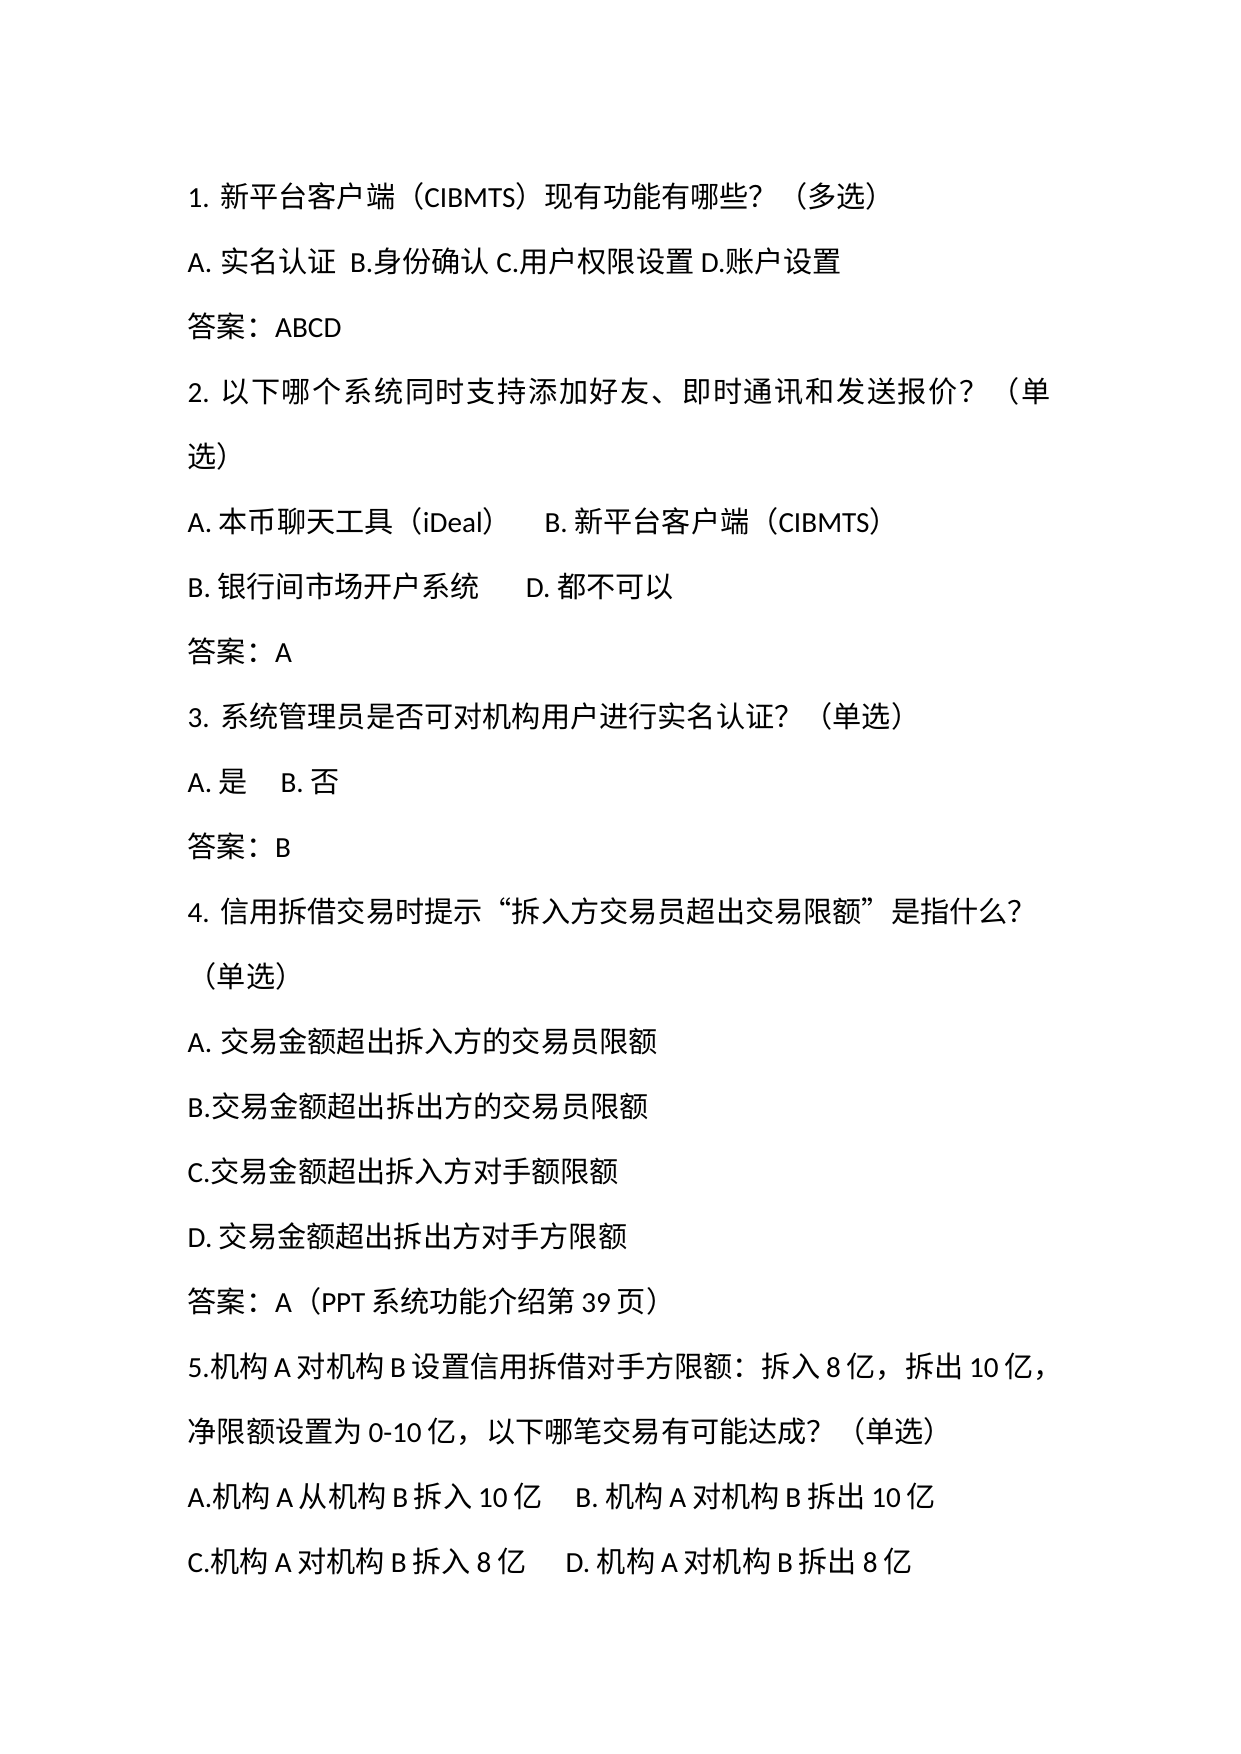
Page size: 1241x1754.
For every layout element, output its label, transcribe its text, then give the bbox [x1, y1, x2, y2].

text 答案：ABCD [187, 292, 1053, 357]
list 交易金额超出拆入方的交易员限额 [187, 1007, 1053, 1072]
text 答案：A [187, 617, 1053, 682]
text B.交易金额超出拆出方的交易员限额 [187, 1072, 1053, 1137]
list 信用拆借交易时提示“拆入方交易员超出交易限额”是指什么？（单选） [187, 877, 1053, 1007]
list 本币聊天工具（iDeal） B. 新平台客户端（CIBMTS） [187, 487, 1053, 552]
text C.交易金额超出拆入方对手额限额 [187, 1137, 1053, 1202]
text 答案：A（PPT系统功能介绍第39页） [187, 1267, 1053, 1332]
list 新平台客户端（CIBMTS）现有功能有哪些？（多选） [187, 162, 1053, 227]
text C.机构A对机构B拆入8亿 D. 机构A对机构B拆出8亿 [187, 1527, 1053, 1592]
list 银行间市场开户系统 D. 都不可以 [187, 552, 1053, 617]
text 5.机构A对机构B设置信用拆借对手方限额：拆入8亿，拆出10亿，净限额设置为0-10亿，以下哪笔交易有可能达成？（单选） [187, 1332, 1053, 1462]
text D. 交易金额超出拆出方对手方限额 [187, 1202, 1053, 1267]
list 以下哪个系统同时支持添加好友、即时通讯和发送报价？（单选） [187, 357, 1053, 487]
text 答案：B [187, 812, 1053, 877]
text A.机构A从机构B拆入10亿 B. 机构A对机构B拆出10亿 [187, 1462, 1053, 1527]
list 实名认证 B.身份确认 C.用户权限设置 D.账户设置 [187, 227, 1053, 292]
list 系统管理员是否可对机构用户进行实名认证？（单选） [187, 682, 1053, 747]
list 是 B. 否 [187, 747, 1053, 812]
